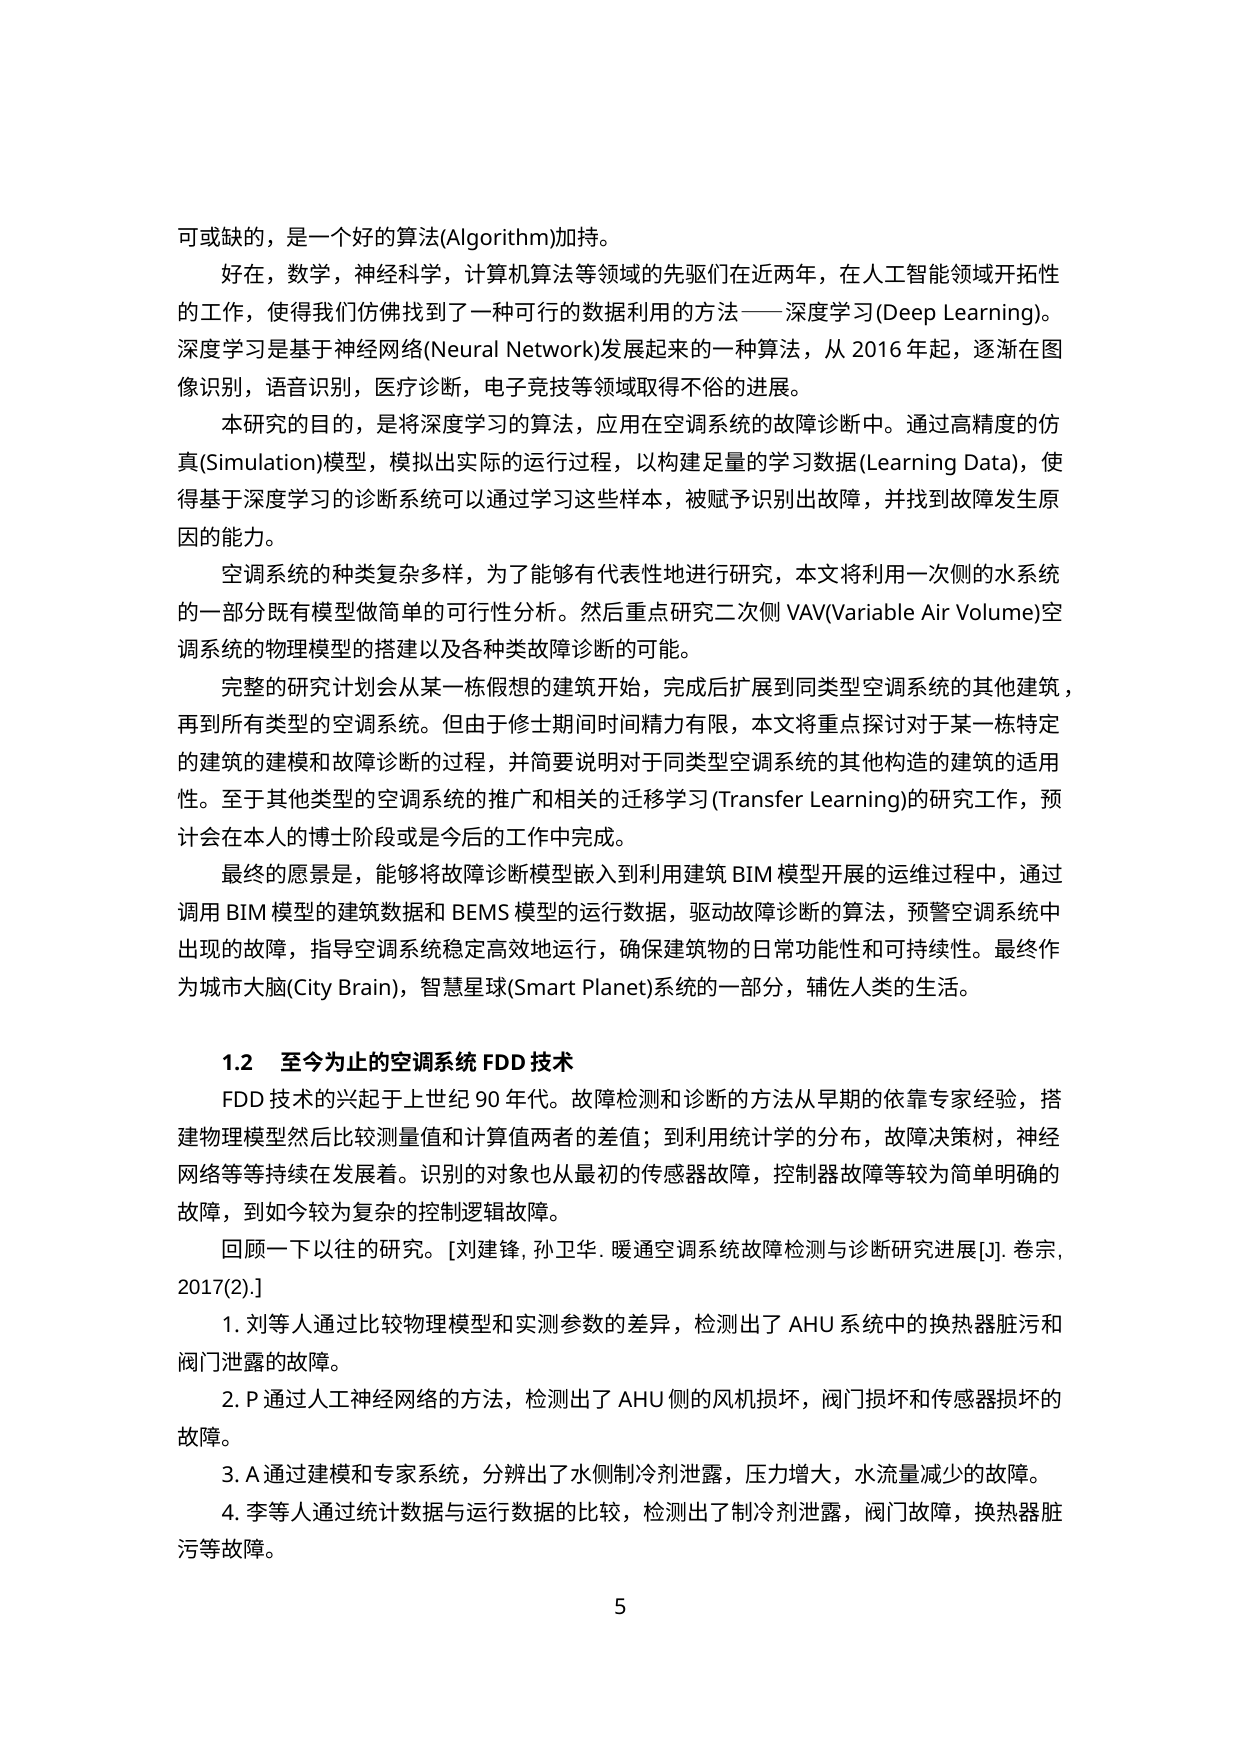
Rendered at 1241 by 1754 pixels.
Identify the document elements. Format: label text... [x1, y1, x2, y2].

text 本研究的目的，是将深度学习的算法，应用在空调系统的故障诊断中。通过高精度的仿真(Simulation)模型，模拟出实际的运行过程，以构建足量的学习数据(Learning Data)，使得基于深度学习的诊断系统可以通过学习这些样本，被赋予识别出故障，并找到故障发生原因的能力。 [177, 404, 1063, 554]
text 回顾一下以往的研究。[刘建锋, 孙卫华. 暖通空调系统故障检测与诊断研究进展[J]. 卷宗, 2017(2).] [177, 1229, 1063, 1304]
text FDD技术的兴起于上世纪90年代。故障检测和诊断的方法从早期的依靠专家经验，搭建物理模型然后比较测量值和计算值两者的差值；到利用统计学的分布，故障决策树，神经网络等等持续在发展着。识别的对象也从最初的传感器故障，控制器故障等较为简单明确的故障，到如今较为复杂的控制逻辑故障。 [177, 1079, 1063, 1229]
text 4. 李等人通过统计数据与运行数据的比较，检测出了制冷剂泄露，阀门故障，换热器脏污等故障。 [177, 1492, 1063, 1567]
text 最终的愿景是，能够将故障诊断模型嵌入到利用建筑BIM模型开展的运维过程中，通过调用BIM模型的建筑数据和BEMS模型的运行数据，驱动故障诊断的算法，预警空调系统中出现的故障，指导空调系统稳定高效地运行，确保建筑物的日常功能性和可持续性。最终作为城市大脑(City Brain)，智慧星球(Smart Planet)系统的一部分，辅佐人类的生活。 [177, 854, 1063, 1004]
text 1. 刘等人通过比较物理模型和实测参数的差异，检测出了AHU系统中的换热器脏污和阀门泄露的故障。 [177, 1304, 1063, 1379]
text 2. P通过人工神经网络的方法，检测出了AHU侧的风机损坏，阀门损坏和传感器损坏的故障。 [177, 1379, 1063, 1454]
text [177, 217, 1063, 254]
text 完整的研究计划会从某一栋假想的建筑开始，完成后扩展到同类型空调系统的其他建筑，再到所有类型的空调系统。但由于修士期间时间精力有限，本文将重点探讨对于某一栋特定的建筑的建模和故障诊断的过程，并简要说明对于同类型空调系统的其他构造的建筑的适用性。至于其他类型的空调系统的推广和相关的迁移学习(Transfer Learning)的研究工作，预计会在本人的博士阶段或是今后的工作中完成。 [177, 667, 1063, 854]
text 空调系统的种类复杂多样，为了能够有代表性地进行研究，本文将利用一次侧的水系统的一部分既有模型做简单的可行性分析。然后重点研究二次侧VAV(Variable Air Volume)空调系统的物理模型的搭建以及各种类故障诊断的可能。 [177, 554, 1063, 667]
text 3. A通过建模和专家系统，分辨出了水侧制冷剂泄露，压力增大，水流量减少的故障。 [177, 1454, 1063, 1492]
subtitle 至今为止的空调系统FDD技术 [221, 1042, 1063, 1079]
text 好在，数学，神经科学，计算机算法等领域的先驱们在近两年，在人工智能领域开拓性的工作，使得我们仿佛找到了一种可行的数据利用的方法——深度学习(Deep Learning)。深度学习是基于神经网络(Neural Network)发展起来的一种算法，从2016年起，逐渐在图像识别，语音识别，医疗诊断，电子竞技等领域取得不俗的进展。 [177, 254, 1063, 404]
